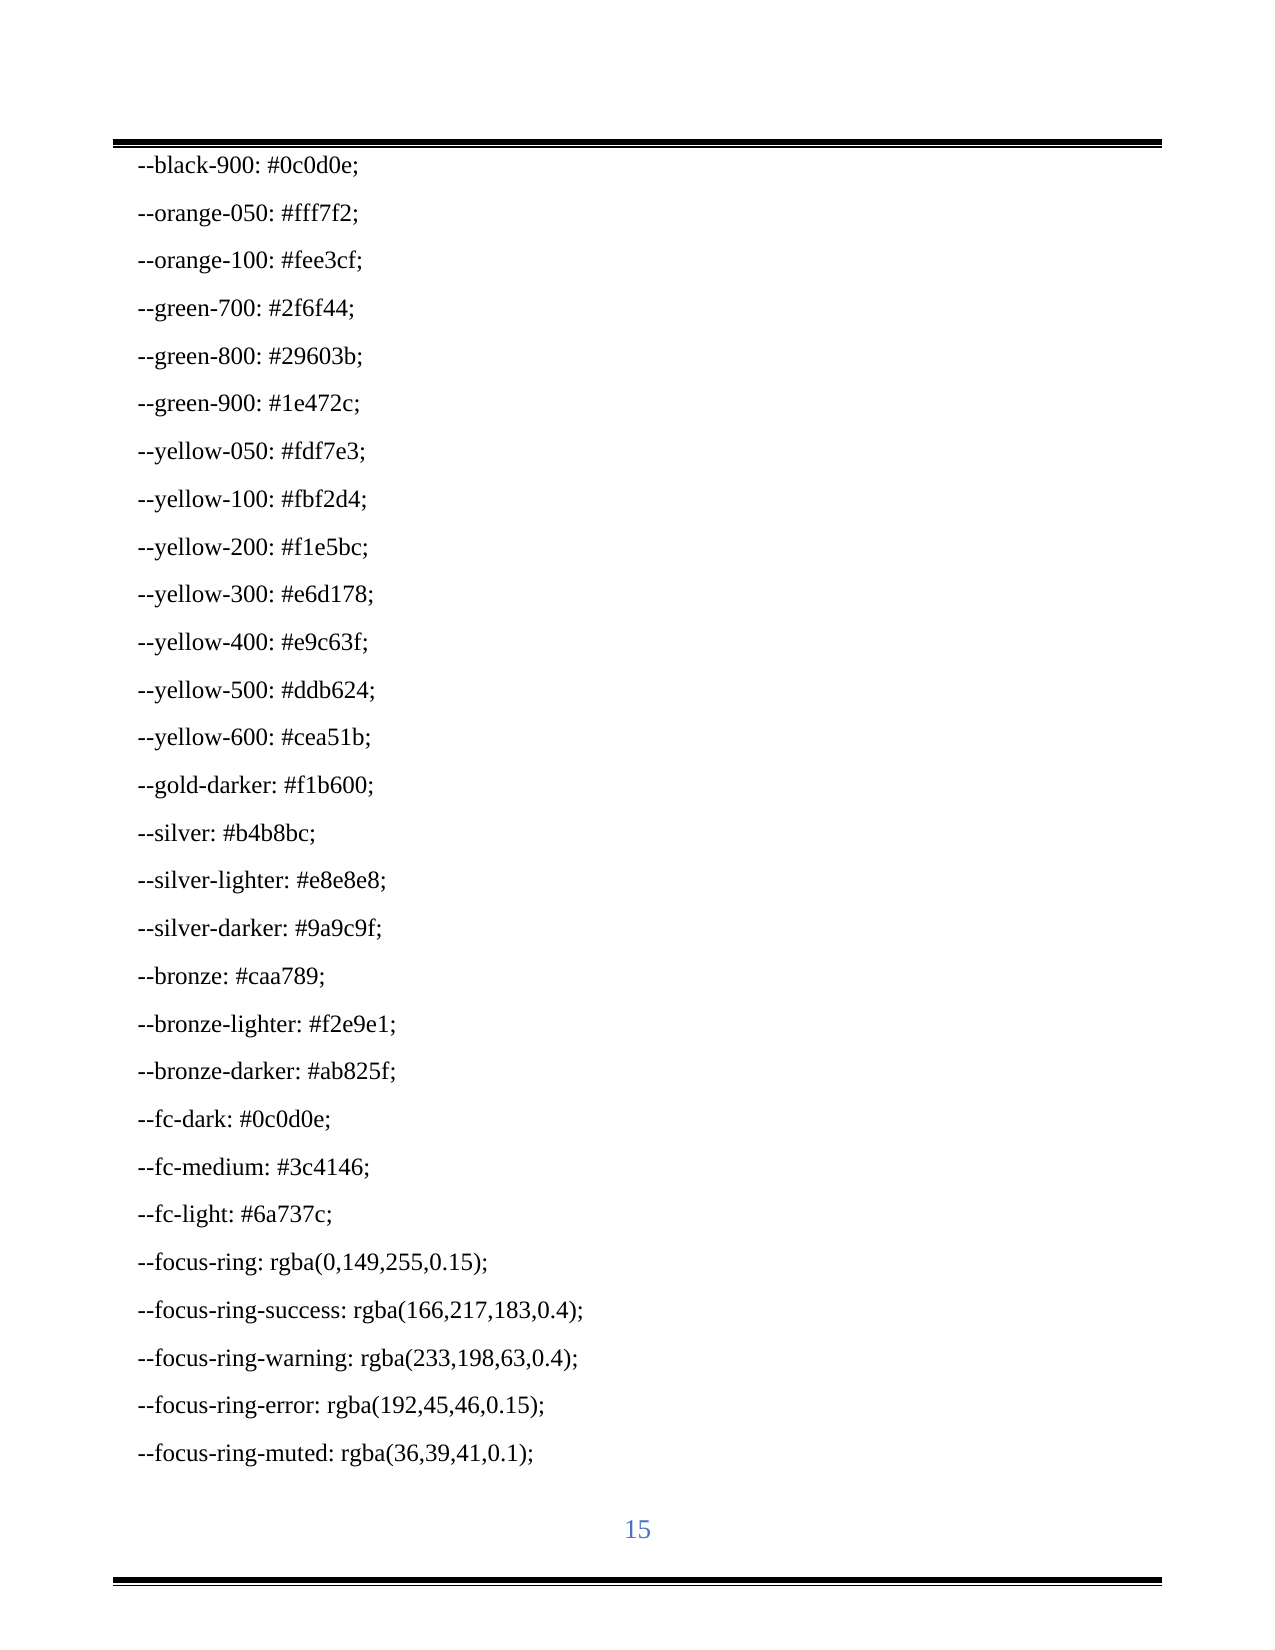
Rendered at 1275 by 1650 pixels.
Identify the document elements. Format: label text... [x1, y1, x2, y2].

text --green-800: #29603b; [112, 341, 1162, 369]
text --black-900: #0c0d0e; [112, 150, 1162, 179]
text --focus-ring-muted: rgba(36,39,41,0.1); [112, 1438, 1162, 1467]
text --focus-ring: rgba(0,149,255,0.15); [112, 1247, 1162, 1276]
text --yellow-300: #e6d178; [112, 579, 1162, 608]
text --green-700: #2f6f44; [112, 293, 1162, 322]
text --bronze: #caa789; [112, 961, 1162, 990]
text --focus-ring-success: rgba(166,217,183,0.4); [112, 1295, 1162, 1324]
text --bronze-lighter: #f2e9e1; [112, 1009, 1162, 1037]
text --fc-medium: #3c4146; [112, 1152, 1162, 1181]
text --orange-050: #fff7f2; [112, 198, 1162, 226]
text --yellow-200: #f1e5bc; [112, 532, 1162, 560]
text --focus-ring-warning: rgba(233,198,63,0.4); [112, 1343, 1162, 1371]
text --focus-ring-error: rgba(192,45,46,0.15); [112, 1390, 1162, 1419]
text --gold-darker: #f1b600; [112, 770, 1162, 799]
text --yellow-600: #cea51b; [112, 722, 1162, 751]
text --yellow-050: #fdf7e3; [112, 436, 1162, 465]
text --silver-lighter: #e8e8e8; [112, 866, 1162, 894]
text --yellow-100: #fbf2d4; [112, 484, 1162, 513]
text --fc-dark: #0c0d0e; [112, 1104, 1162, 1133]
text --yellow-400: #e9c63f; [112, 627, 1162, 656]
text --orange-100: #fee3cf; [112, 245, 1162, 274]
text --silver-darker: #9a9c9f; [112, 913, 1162, 942]
text --green-900: #1e472c; [112, 388, 1162, 417]
text --bronze-darker: #ab825f; [112, 1056, 1162, 1085]
text --silver: #b4b8bc; [112, 818, 1162, 847]
text --yellow-500: #ddb624; [112, 675, 1162, 703]
text --fc-light: #6a737c; [112, 1199, 1162, 1228]
